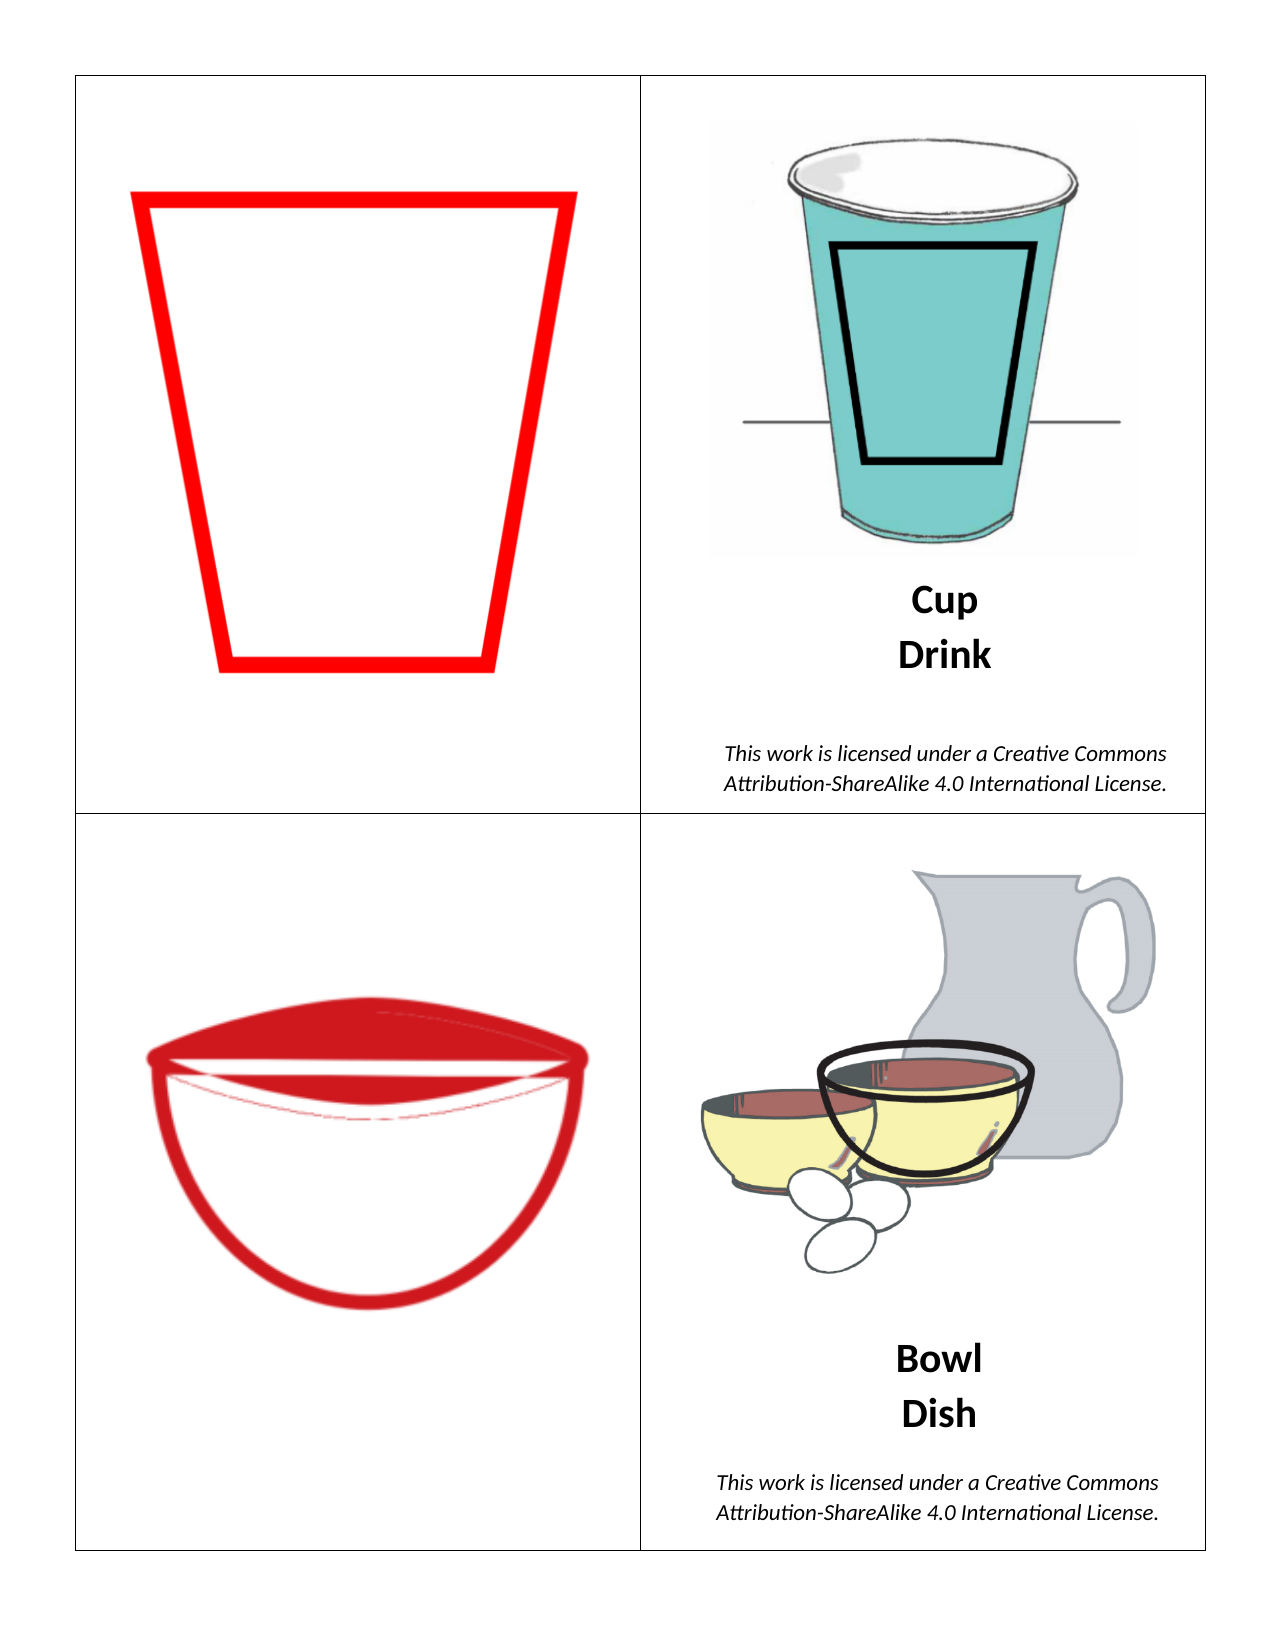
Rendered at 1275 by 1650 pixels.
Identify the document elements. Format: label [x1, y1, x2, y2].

picture [93, 945, 624, 1340]
table_cell [641, 76, 1205, 812]
picture [709, 121, 1138, 558]
table_cell [76, 814, 640, 1550]
picture [678, 854, 1168, 1283]
picture [108, 170, 609, 702]
table_cell [76, 76, 640, 812]
table_cell [641, 814, 1205, 1550]
